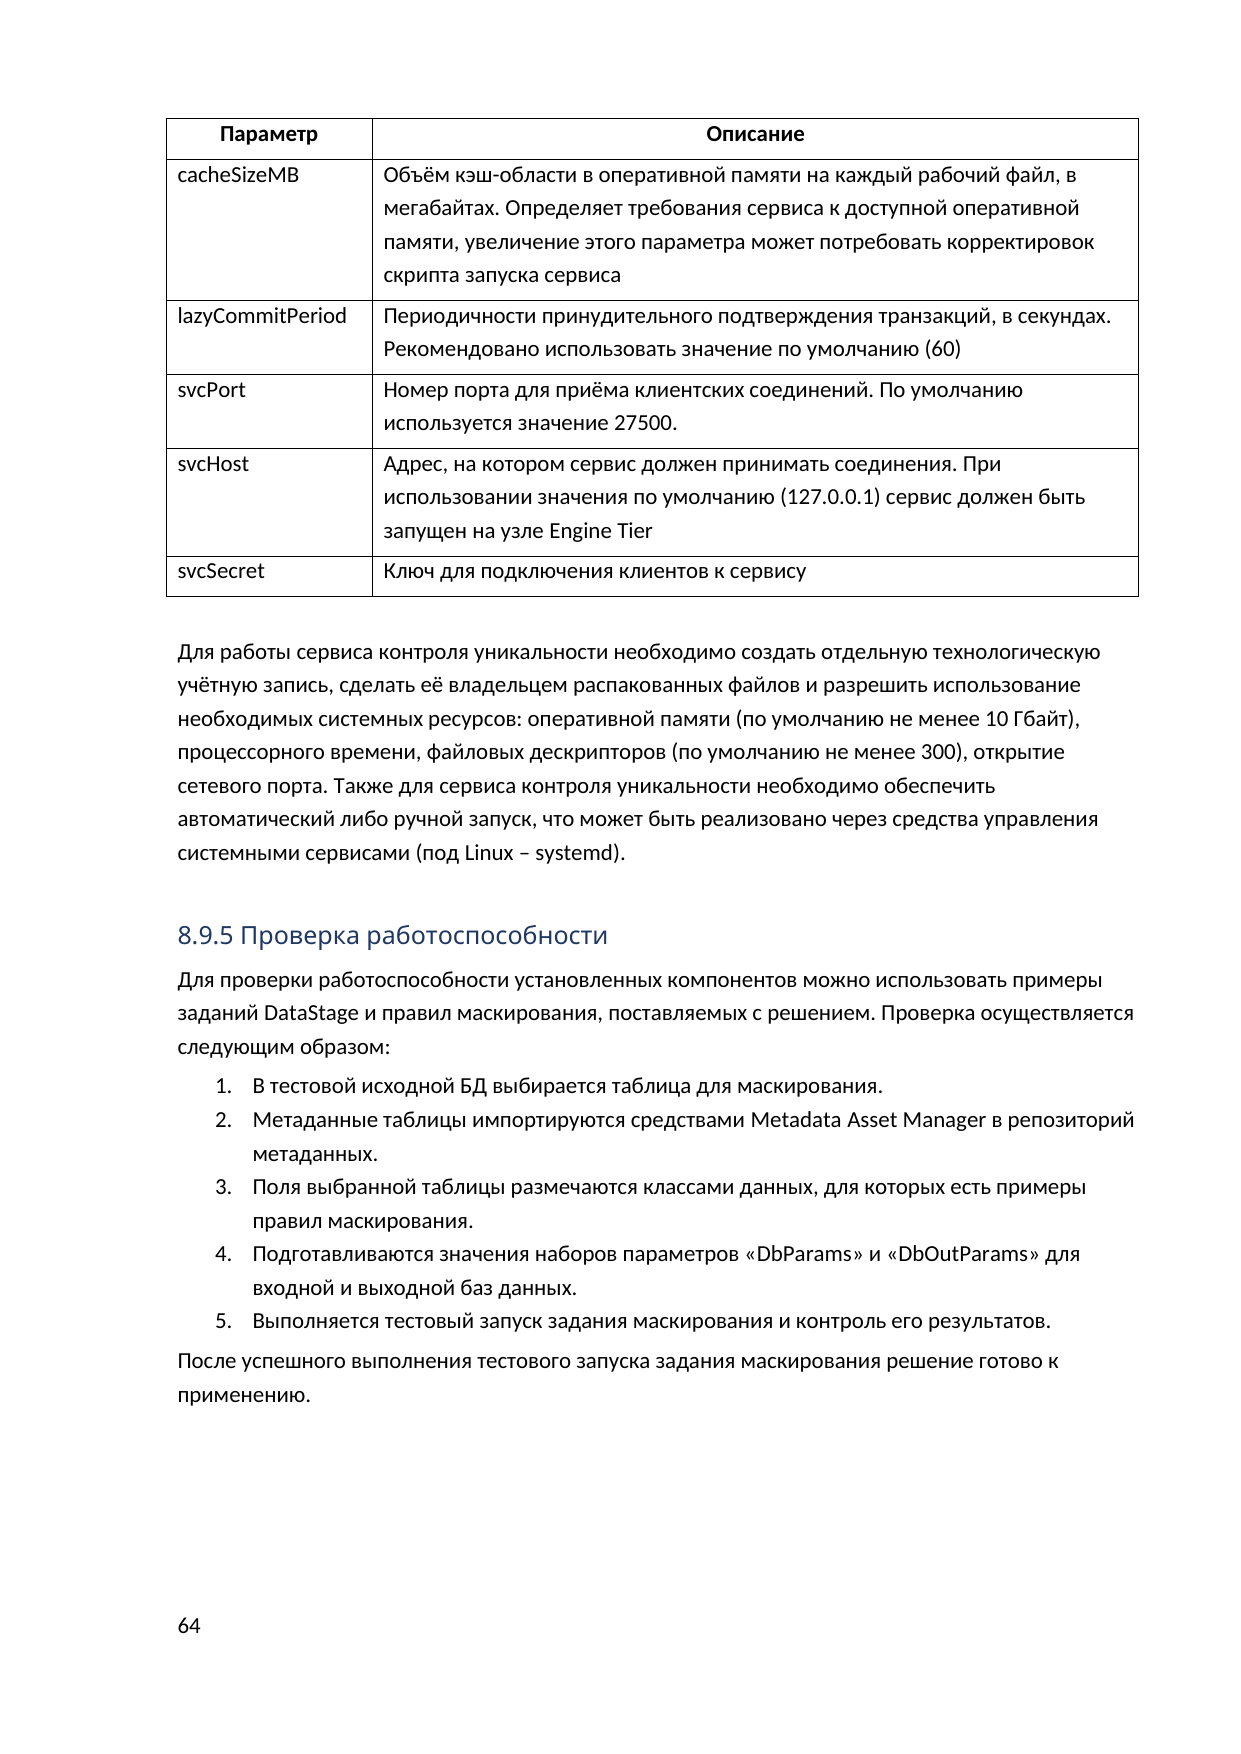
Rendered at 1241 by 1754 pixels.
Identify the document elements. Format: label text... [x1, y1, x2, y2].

list Выполняется тестовый запуск задания маскирования и контроль его результатов. [215, 1306, 1152, 1334]
list Поля выбранной таблицы размечаются классами данных, для которых есть примеры правил маскирования. [215, 1172, 1152, 1234]
table_header Описание [373, 119, 1138, 159]
table_cell lazyCommitPeriod [167, 301, 372, 374]
list Подготавливаются значения наборов параметров «DbParams» и «DbOutParams» для входной и выходной баз данных. [215, 1239, 1152, 1301]
table_cell Объём кэш-области в оперативной памяти на каждый рабочий файл, в мегабайтах. Определяет требования сервиса к доступной оперативной памяти, увеличение этого параметра может потребовать корректировок скрипта запуска сервиса [373, 160, 1138, 300]
table_cell Адрес, на котором сервис должен принимать соединения. При использовании значения по умолчанию (127.0.0.1) сервис должен быть запущен на узле Engine Tier [373, 449, 1138, 556]
table_cell Периодичности принудительного подтверждения транзакций, в секундах. Рекомендовано использовать значение по умолчанию (60) [373, 301, 1138, 374]
text Для проверки работоспособности установленных компонентов можно использовать примеры заданий DataStage и правил маскирования, поставляемых с решением. Проверка осуществляется следующим образом: [177, 965, 1152, 1060]
list В тестовой исходной БД выбирается таблица для маскирования. [215, 1072, 1152, 1100]
table_cell Ключ для подключения клиентов к сервису [373, 557, 1138, 596]
table_cell svcPort [167, 375, 372, 448]
subtitle 8.9.5 Проверка работоспособности [177, 918, 1152, 952]
table_cell svcHost [167, 449, 372, 556]
text Для работы сервиса контроля уникальности необходимо создать отдельную технологическую учётную запись, сделать её владельцем распакованных файлов и разрешить использование необходимых системных ресурсов: оперативной памяти (по умолчанию не менее 10 Гбайт), процессорного времени, файловых дескрипторов (по умолчанию не менее 300), открытие сетевого порта. Также для сервиса контроля уникальности необходимо обеспечить автоматический либо ручной запуск, что может быть реализовано через средства управления системными сервисами (под Linux – systemd). [177, 637, 1152, 866]
table_cell svcSecret [167, 557, 372, 596]
list Метаданные таблицы импортируются средствами Metadata Asset Manager в репозиторий метаданных. [215, 1105, 1152, 1167]
table_cell cacheSizeMB [167, 160, 372, 300]
text После успешного выполнения тестового запуска задания маскирования решение готово к применению. [177, 1346, 1152, 1408]
table_cell Номер порта для приёма клиентских соединений. По умолчанию используется значение 27500. [373, 375, 1138, 448]
table_header Параметр [167, 119, 372, 159]
